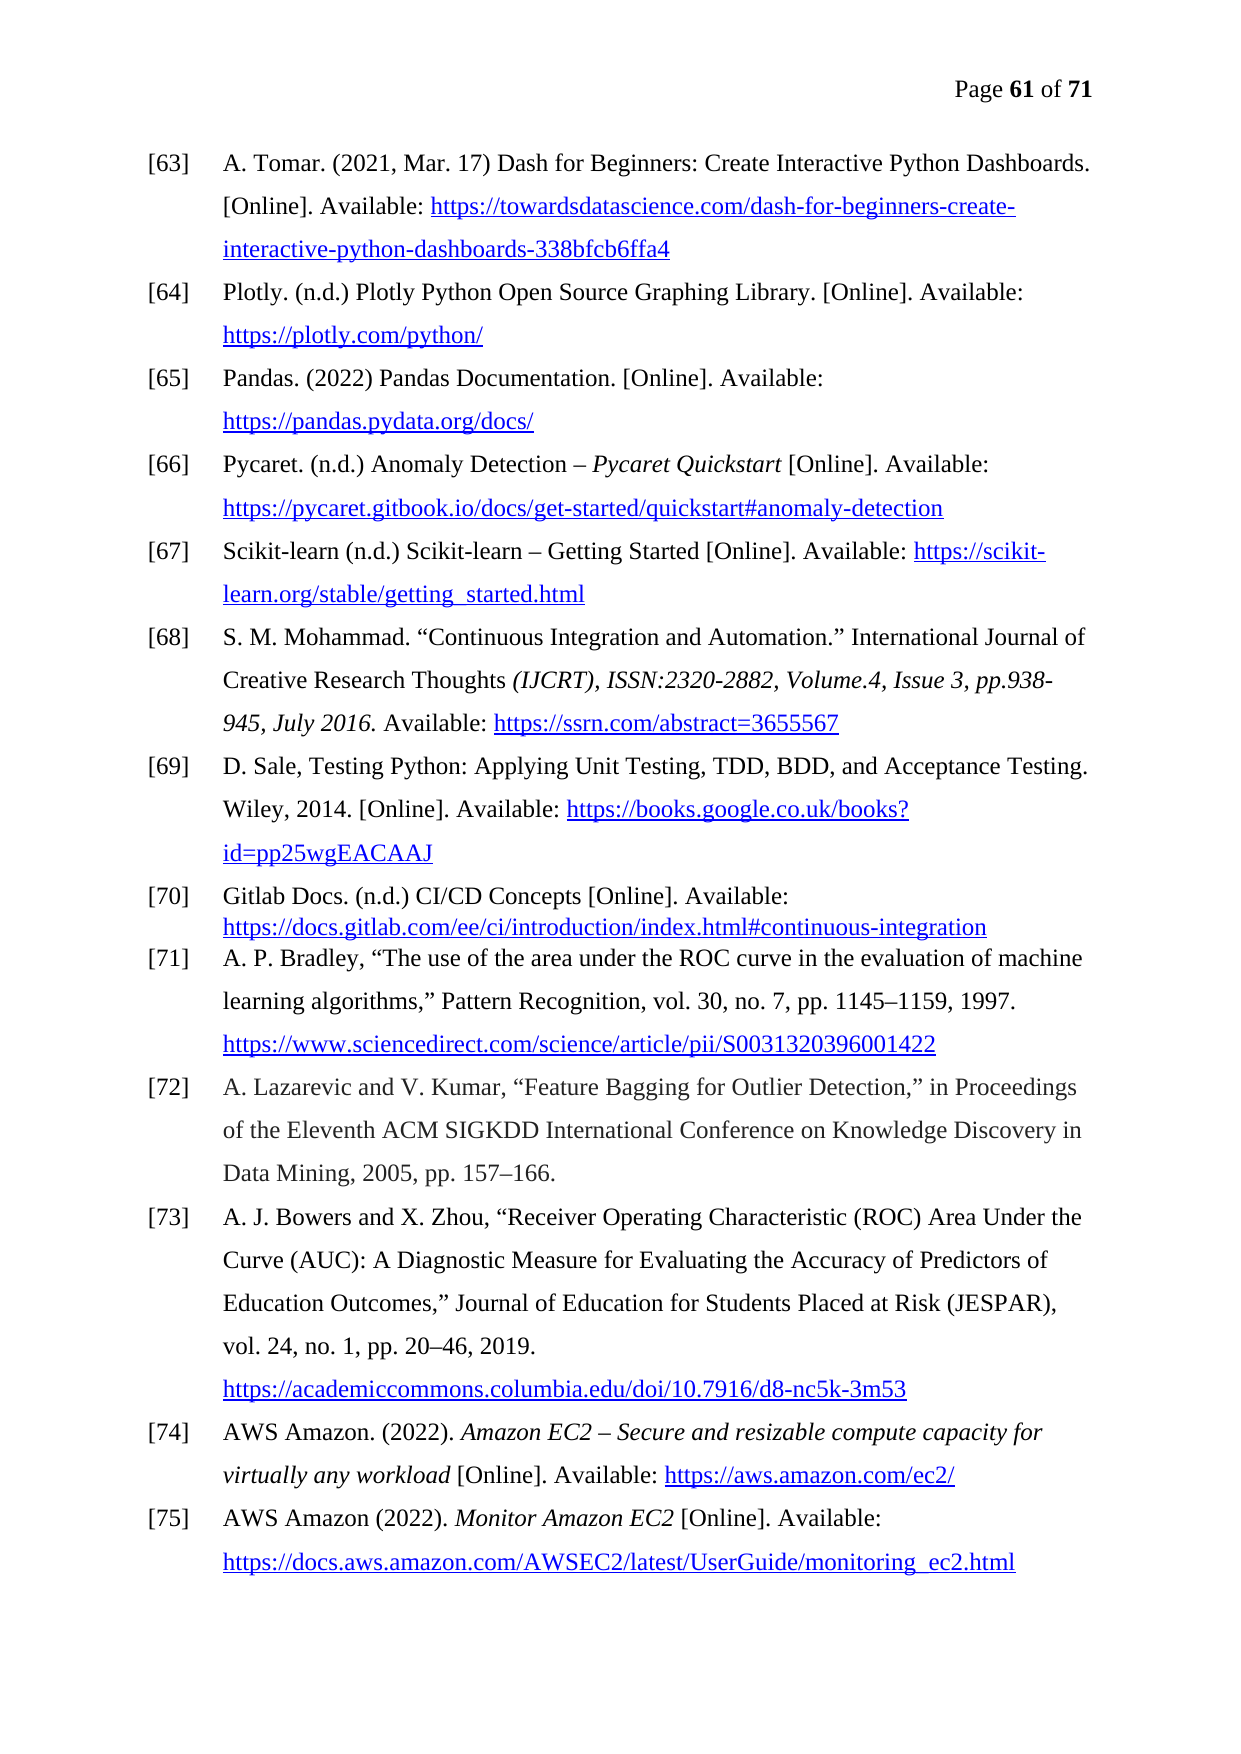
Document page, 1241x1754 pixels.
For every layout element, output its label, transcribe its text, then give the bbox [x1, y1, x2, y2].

text [64] Plotly. (n.d.) Plotly Python Open Source Graphing Library. [Online]. Available: https://plotly.com/python/ [148, 277, 1094, 349]
text [70] Gitlab Docs. (n.d.) CI/CD Concepts [Online]. Available: https://docs.gitlab.com/ee/ci/introduction/index.html#continuous-integration [148, 881, 1094, 941]
text [67] Scikit-learn (n.d.) Scikit-learn – Getting Started [Online]. Available: https://scikit-learn.org/stable/getting_started.html [148, 536, 1094, 608]
text [75] AWS Amazon (2022). Monitor Amazon EC2 [Online]. Available: https://docs.aws.amazon.com/AWSEC2/latest/UserGuide/monitoring_ec2.html [148, 1503, 1094, 1575]
text [65] Pandas. (2022) Pandas Documentation. [Online]. Available: https://pandas.pydata.org/docs/ [148, 363, 1094, 435]
text [68] S. M. Mohammad. “Continuous Integration and Automation.” International Journal of Creative Research Thoughts (IJCRT), ISSN:2320-2882, Volume.4, Issue 3, pp.938-945, July 2016. Available: https://ssrn.com/abstract=3655567 [148, 622, 1094, 737]
text [63] A. Tomar. (2021, Mar. 17) Dash for Beginners: Create Interactive Python Dashboards. [Online]. Available: https://towardsdatascience.com/dash-for-beginners-create-interactive-python-dashboards-338bfcb6ffa4 [148, 148, 1094, 263]
text [74] AWS Amazon. (2022). Amazon EC2 – Secure and resizable compute capacity for virtually any workload [Online]. Available: https://aws.amazon.com/ec2/ [148, 1417, 1094, 1489]
text [71] A. P. Bradley, “The use of the area under the ROC curve in the evaluation of machine learning algorithms,” Pattern Recognition, vol. 30, no. 7, pp. 1145–1159, 1997. https://www.sciencedirect.com/science/article/pii/S0031320396001422 [148, 943, 1094, 1058]
text [72] A. Lazarevic and V. Kumar, “Feature Bagging for Outlier Detection,” in Proceedings of the Eleventh ACM SIGKDD International Conference on Knowledge Discovery in Data Mining, 2005, pp. 157–166. [148, 1072, 1094, 1187]
text [66] Pycaret. (n.d.) Anomaly Detection – Pycaret Quickstart [Online]. Available: https://pycaret.gitbook.io/docs/get-started/quickstart#anomaly-detection [148, 449, 1094, 521]
text [69] D. Sale, Testing Python: Applying Unit Testing, TDD, BDD, and Acceptance Testing. Wiley, 2014. [Online]. Available: https://books.google.co.uk/books?id=pp25wgEACAAJ [148, 751, 1094, 866]
text [73] A. J. Bowers and X. Zhou, “Receiver Operating Characteristic (ROC) Area Under the Curve (AUC): A Diagnostic Measure for Evaluating the Accuracy of Predictors of Education Outcomes,” Journal of Education for Students Placed at Risk (JESPAR), vol. 24, no. 1, pp. 20–46, 2019. https://academiccommons.columbia.edu/doi/10.7916/d8-nc5k-3m53 [148, 1202, 1094, 1403]
